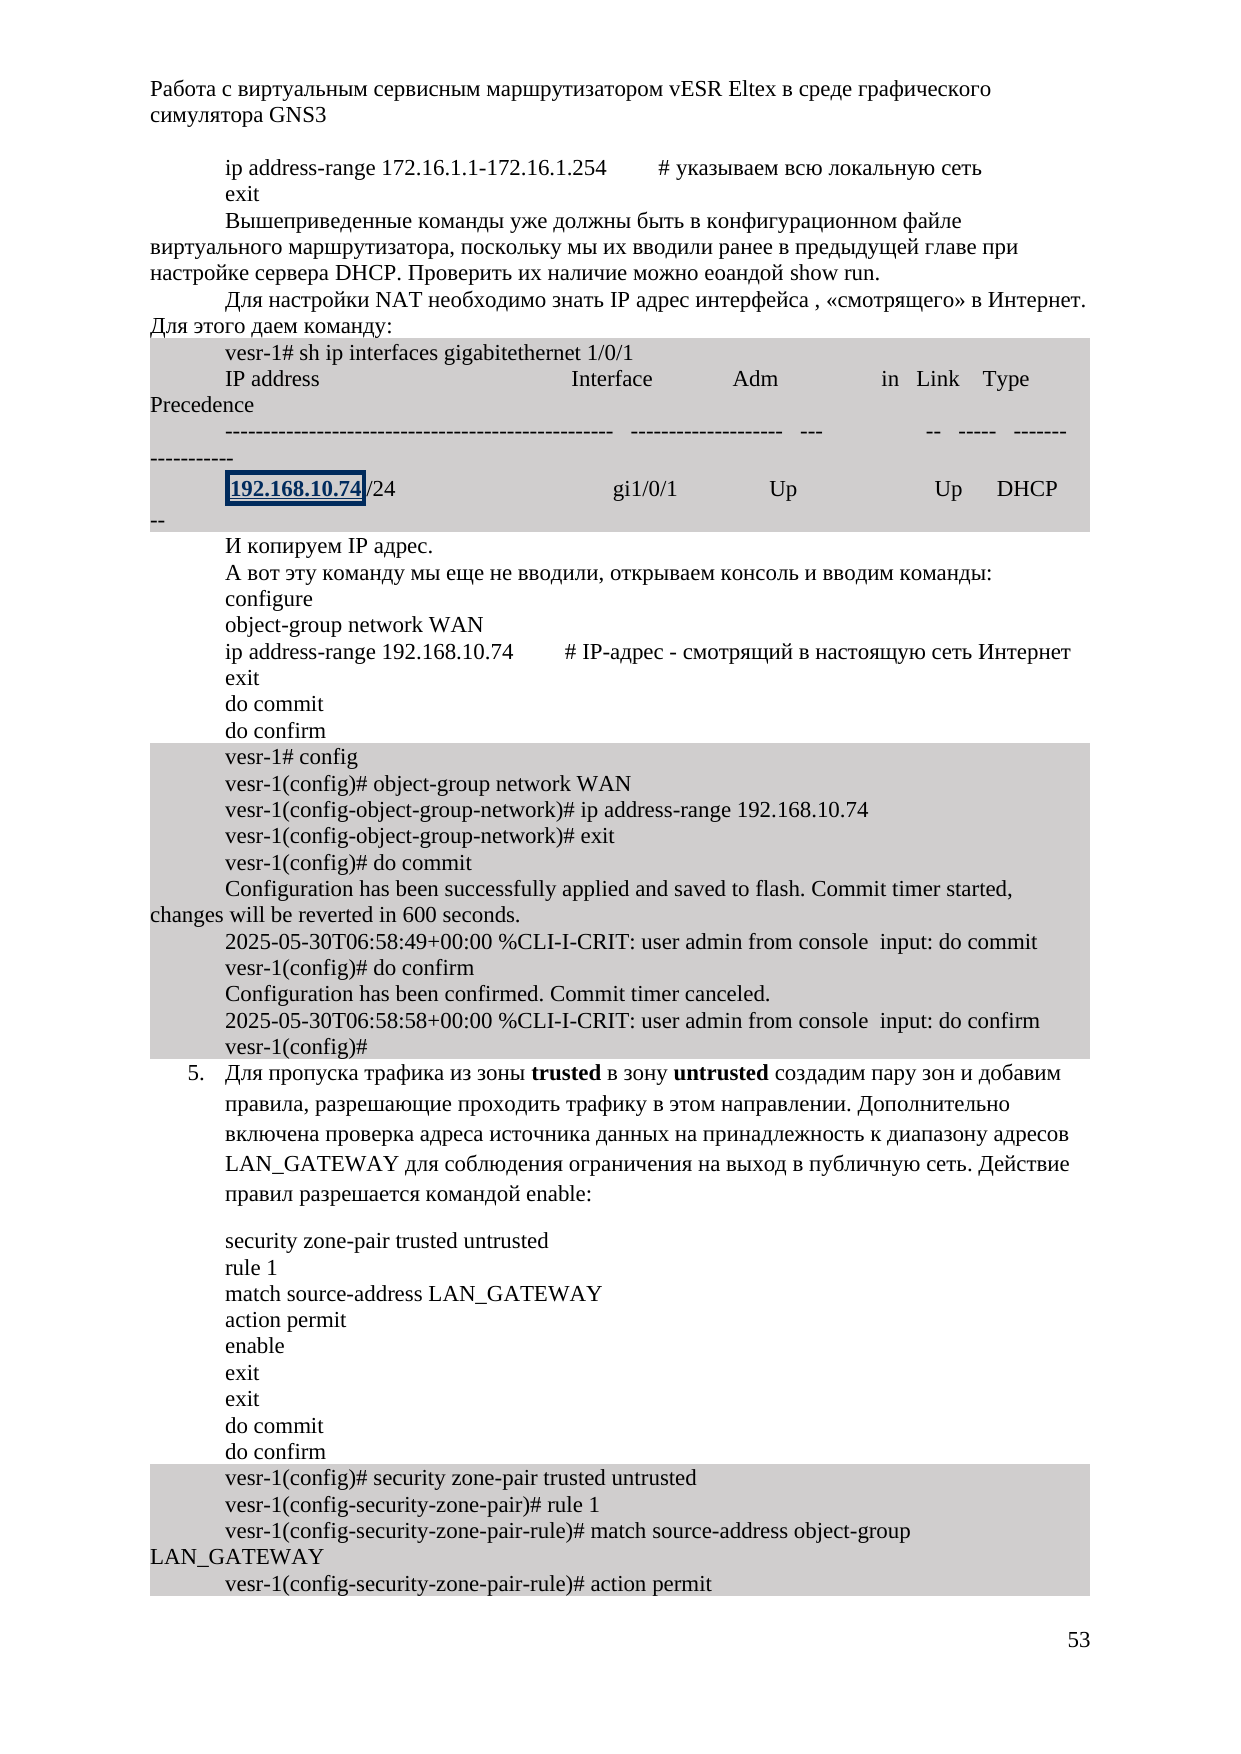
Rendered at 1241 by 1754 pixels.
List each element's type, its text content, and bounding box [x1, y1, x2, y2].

text 192.168.10.74/24 gi1/0/1 Up Up DHCP -- [150, 470, 1090, 532]
text do commit [150, 1412, 1090, 1438]
text ip address-range 192.168.10.74 # IP-адрес - смотрящий в настоящую сеть Интернет [150, 638, 1090, 664]
text vesr-1# sh ip interfaces gigabitethernet 1/0/1 [150, 338, 1090, 365]
text vesr-1(config)# security zone-pair trusted untrusted [150, 1464, 1090, 1491]
text Configuration has been successfully applied and saved to flash. Commit timer started, changes will be reverted in 600 seconds. [150, 875, 1090, 928]
text vesr-1(config-security-zone-pair-rule)# action permit [150, 1570, 1090, 1596]
text do confirm [150, 1438, 1090, 1464]
text Вышеприведенные команды уже должны быть в конфигурационном файле виртуального маршрутизатора, поскольку мы их вводили ранее в предыдущей главе при настройке сервера DHCP. Проверить их наличие можно еоандой show run. [150, 207, 1090, 286]
text А вот эту команду мы еще не вводили, открываем консоль и вводим команды: [150, 559, 1090, 585]
text vesr-1(config)# [150, 1033, 1090, 1059]
text exit [150, 664, 1090, 691]
text --------------------------------------------------- -------------------- --- -- ----- ------- ----------- [150, 418, 1090, 470]
text vesr-1(config)# do commit [150, 849, 1090, 875]
text configure [150, 585, 1090, 611]
text rule 1 [150, 1253, 1090, 1280]
text Configuration has been confirmed. Commit timer canceled. [150, 980, 1090, 1007]
text Для настройки NAT необходимо знать IP адрес интерфейса , «смотрящего» в Интернет. Для этого даем команду: [150, 286, 1090, 338]
text 2025-05-30T06:58:58+00:00 %CLI-I-CRIT: user admin from console input: do confirm [150, 1007, 1090, 1033]
list Для пропуска трафика из зоны trusted в зону untrusted создадим пару зон и добавим правила, разрешающие проходить трафику в этом направлении. Дополнительно включена проверка адреса источника данных на принадлежность к диапазону адресов LAN_GATEWAY для соблюдения ограничения на выход в публичную сеть. Действие правил разрешается командой enable: [187, 1059, 1090, 1207]
text vesr-1(config)# do confirm [150, 954, 1090, 980]
text 2025-05-30T06:58:49+00:00 %CLI-I-CRIT: user admin from console input: do commit [150, 928, 1090, 954]
text do commit [150, 691, 1090, 717]
text vesr-1(config-security-zone-pair-rule)# match source-address object-group LAN_GATEWAY [150, 1517, 1090, 1570]
text exit [150, 1359, 1090, 1385]
text И копируем IP адрес. [150, 532, 1090, 559]
text exit [150, 1385, 1090, 1412]
text vesr-1(config-object-group-network)# exit [150, 822, 1090, 849]
text match source-address LAN_GATEWAY [150, 1280, 1090, 1306]
text action permit [150, 1306, 1090, 1333]
text exit [150, 180, 1090, 207]
text vesr-1# config [150, 743, 1090, 769]
text vesr-1(config-security-zone-pair)# rule 1 [150, 1491, 1090, 1517]
text object-group network WAN [150, 611, 1090, 638]
text enable [150, 1333, 1090, 1359]
text IP address Interface Adm in Link Type Precedence [150, 365, 1090, 418]
text ip address-range 172.16.1.1-172.16.1.254 # указываем всю локальную сеть [150, 154, 1090, 180]
text vesr-1(config-object-group-network)# ip address-range 192.168.10.74 [150, 796, 1090, 822]
text security zone-pair trusted untrusted [150, 1227, 1090, 1253]
text do confirm [150, 717, 1090, 743]
text vesr-1(config)# object-group network WAN [150, 769, 1090, 796]
